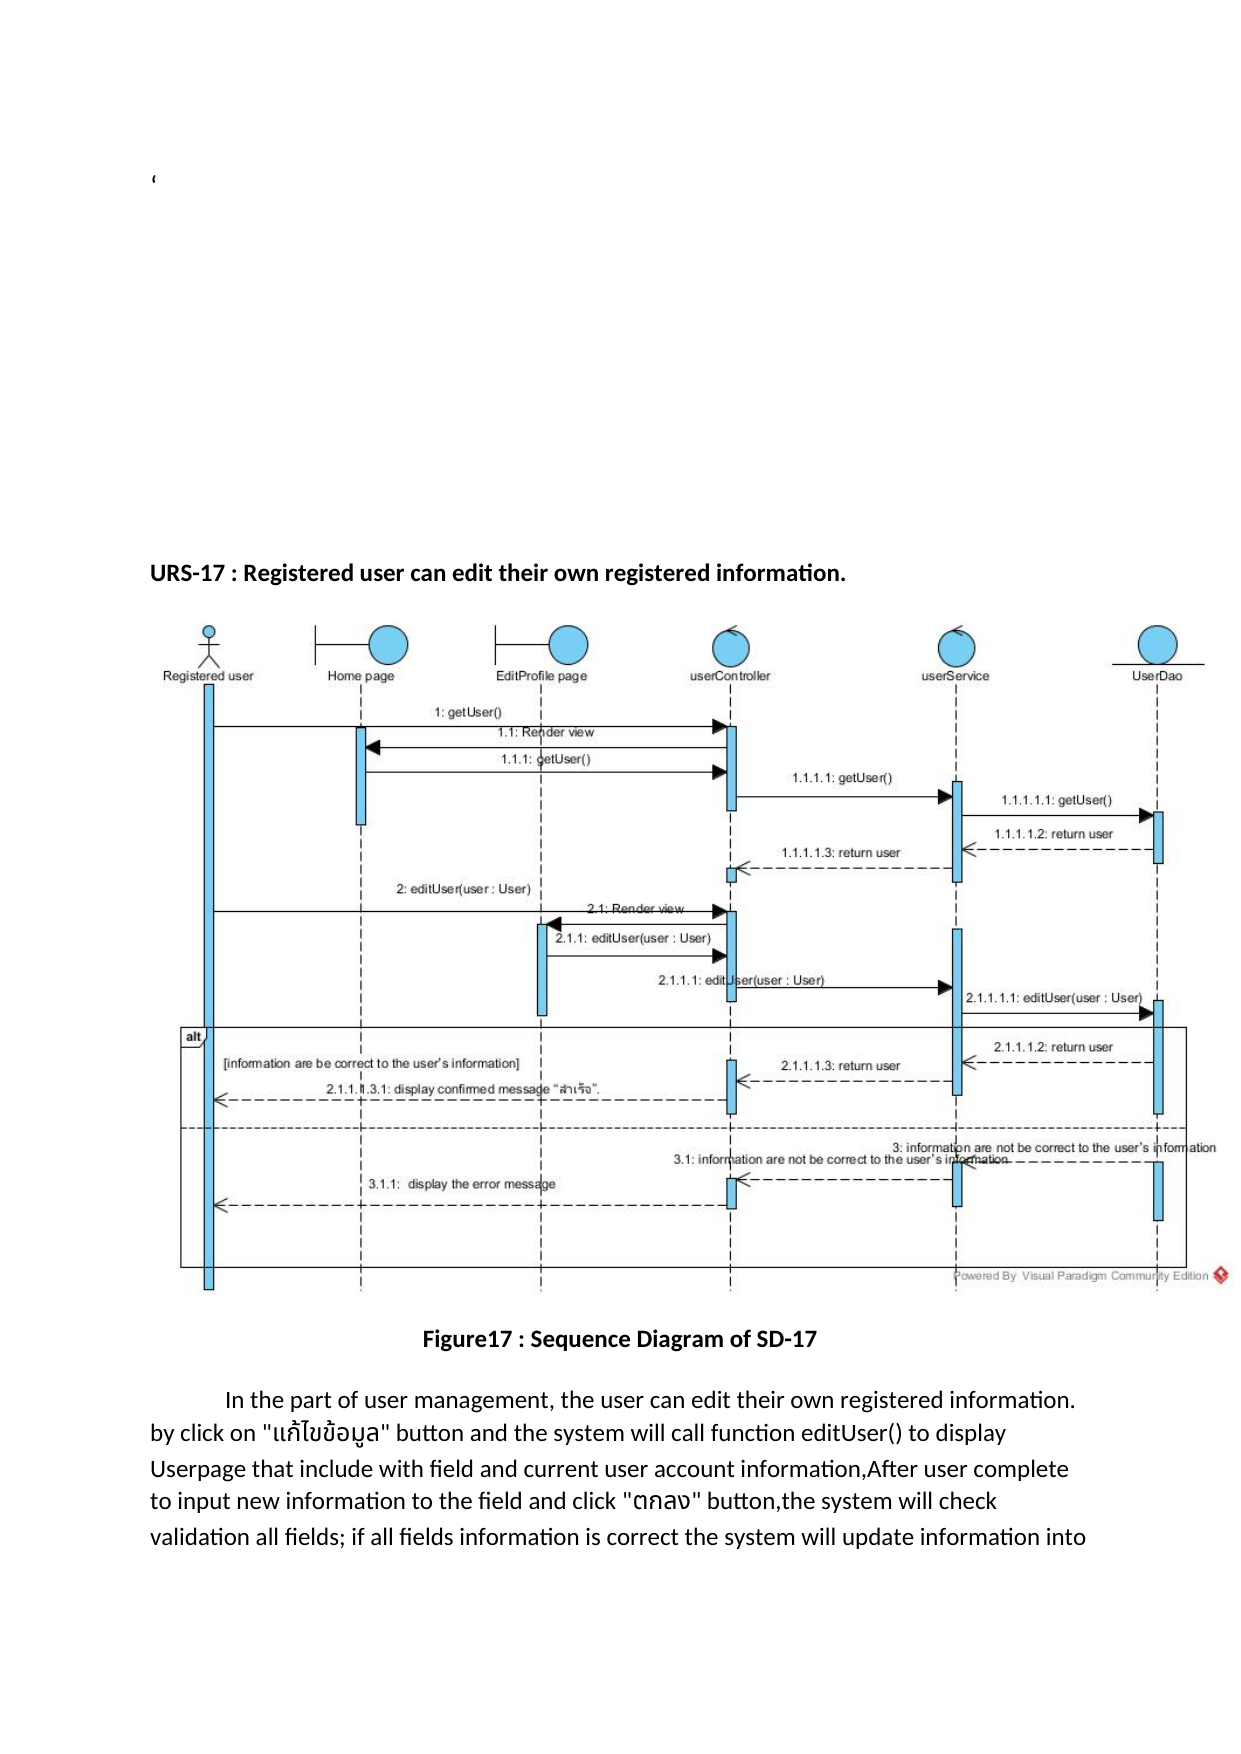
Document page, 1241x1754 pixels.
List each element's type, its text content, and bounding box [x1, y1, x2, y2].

text ‘ [150, 133, 1090, 204]
text Figure17 : Sequence Diagram of SD-17 [150, 1323, 1090, 1354]
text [150, 1415, 1090, 1552]
text In the part of user management, the user can edit their own registered information. [150, 1384, 1090, 1415]
text URS-17 : Registered user can edit their own registered information. [150, 557, 1090, 588]
picture [150, 623, 1235, 1295]
